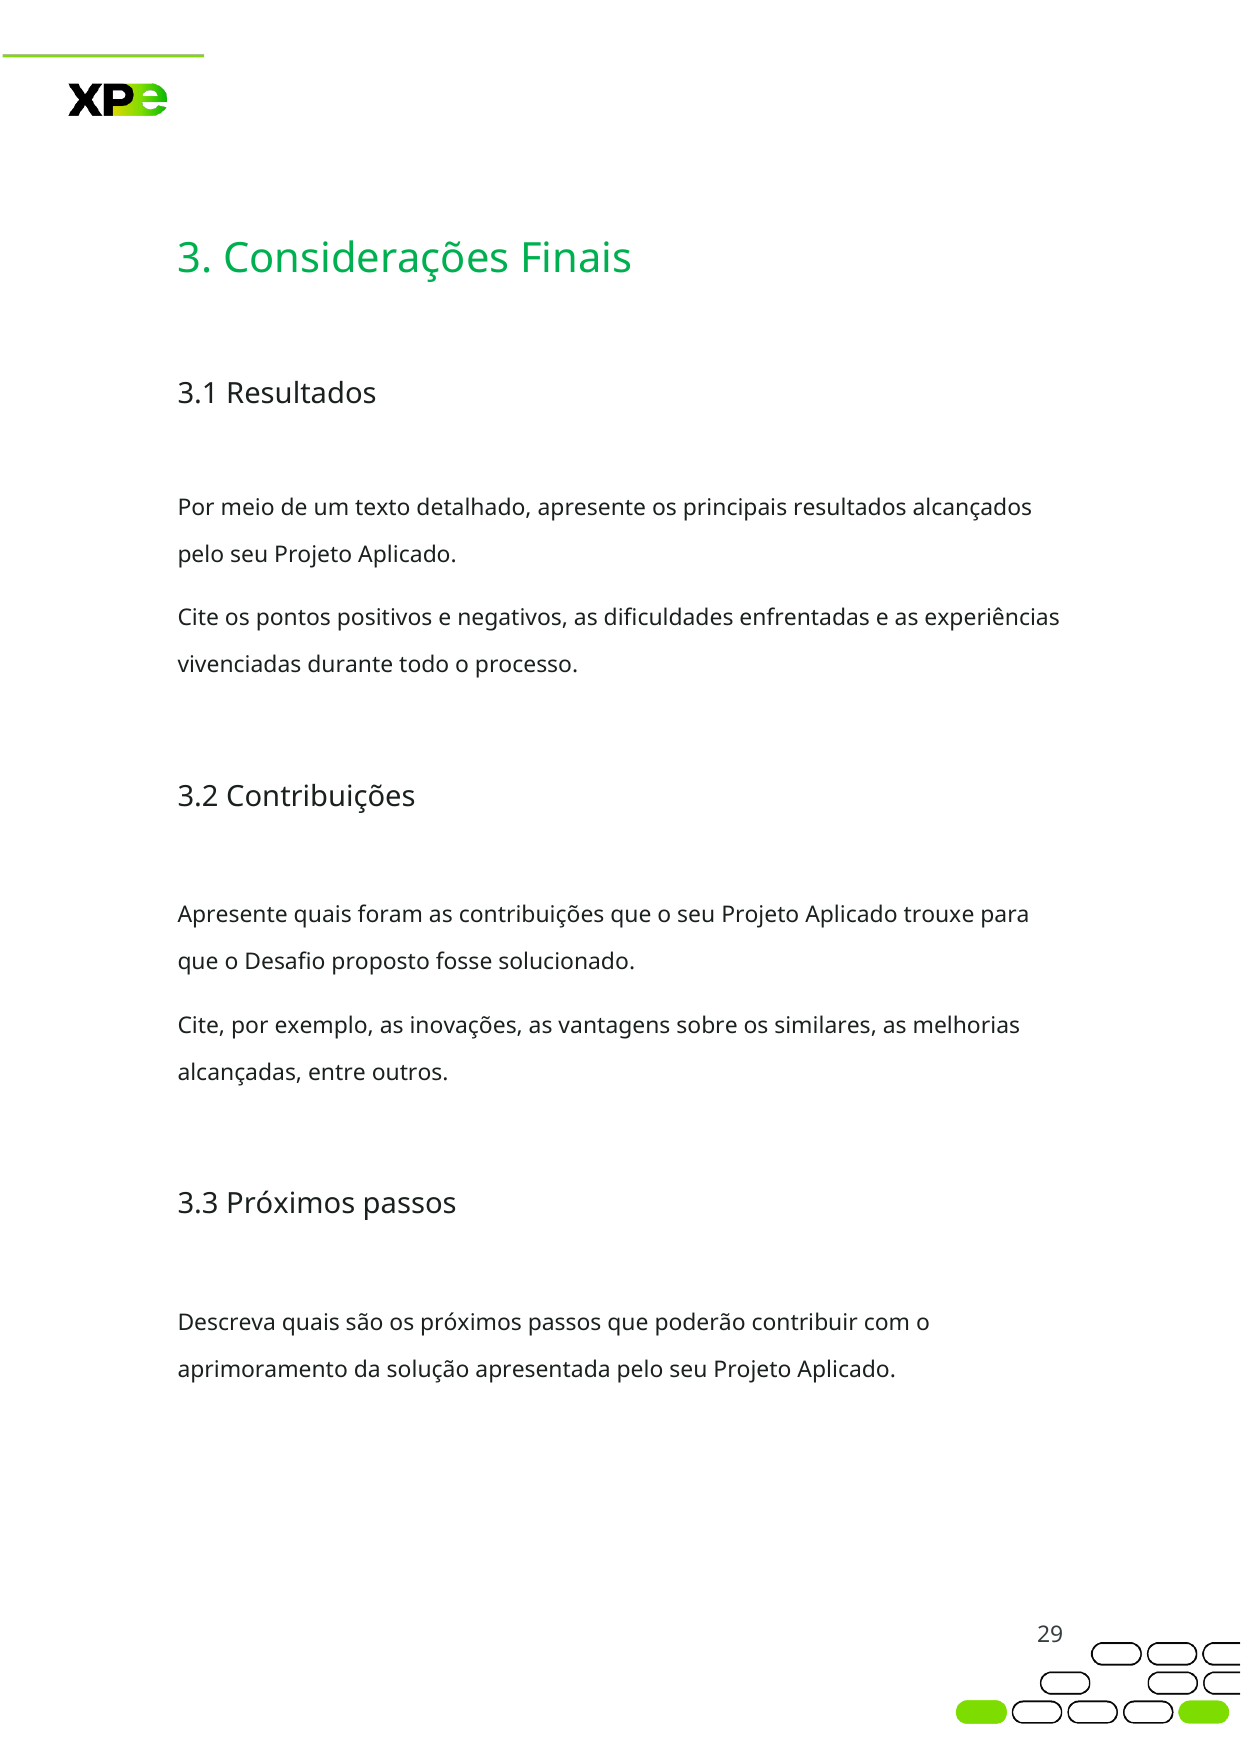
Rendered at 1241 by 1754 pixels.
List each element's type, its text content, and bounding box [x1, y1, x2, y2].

picture [955, 1642, 1241, 1724]
picture [2, 51, 205, 148]
subtitle 3.3 Próximos passos [177, 1183, 1063, 1222]
subtitle 3.1 Resultados [177, 372, 1063, 412]
text Apresente quais foram as contribuições que o seu Projeto Aplicado trouxe para que o Desafio proposto fosse solucionado. [177, 898, 1063, 976]
text Por meio de um texto detalhado, apresente os principais resultados alcançados pelo seu Projeto Aplicado. [177, 491, 1063, 569]
subtitle 3. Considerações Finais [177, 228, 1063, 284]
text Descreva quais são os próximos passos que poderão contribuir com o aprimoramento da solução apresentada pelo seu Projeto Aplicado. [177, 1306, 1063, 1384]
text Cite os pontos positivos e negativos, as dificuldades enfrentadas e as experiências vivenciadas durante todo o processo. [177, 601, 1063, 679]
text Cite, por exemplo, as inovações, as vantagens sobre os similares, as melhorias alcançadas, entre outros. [177, 1009, 1063, 1087]
subtitle 3.2 Contribuições [177, 775, 1063, 815]
